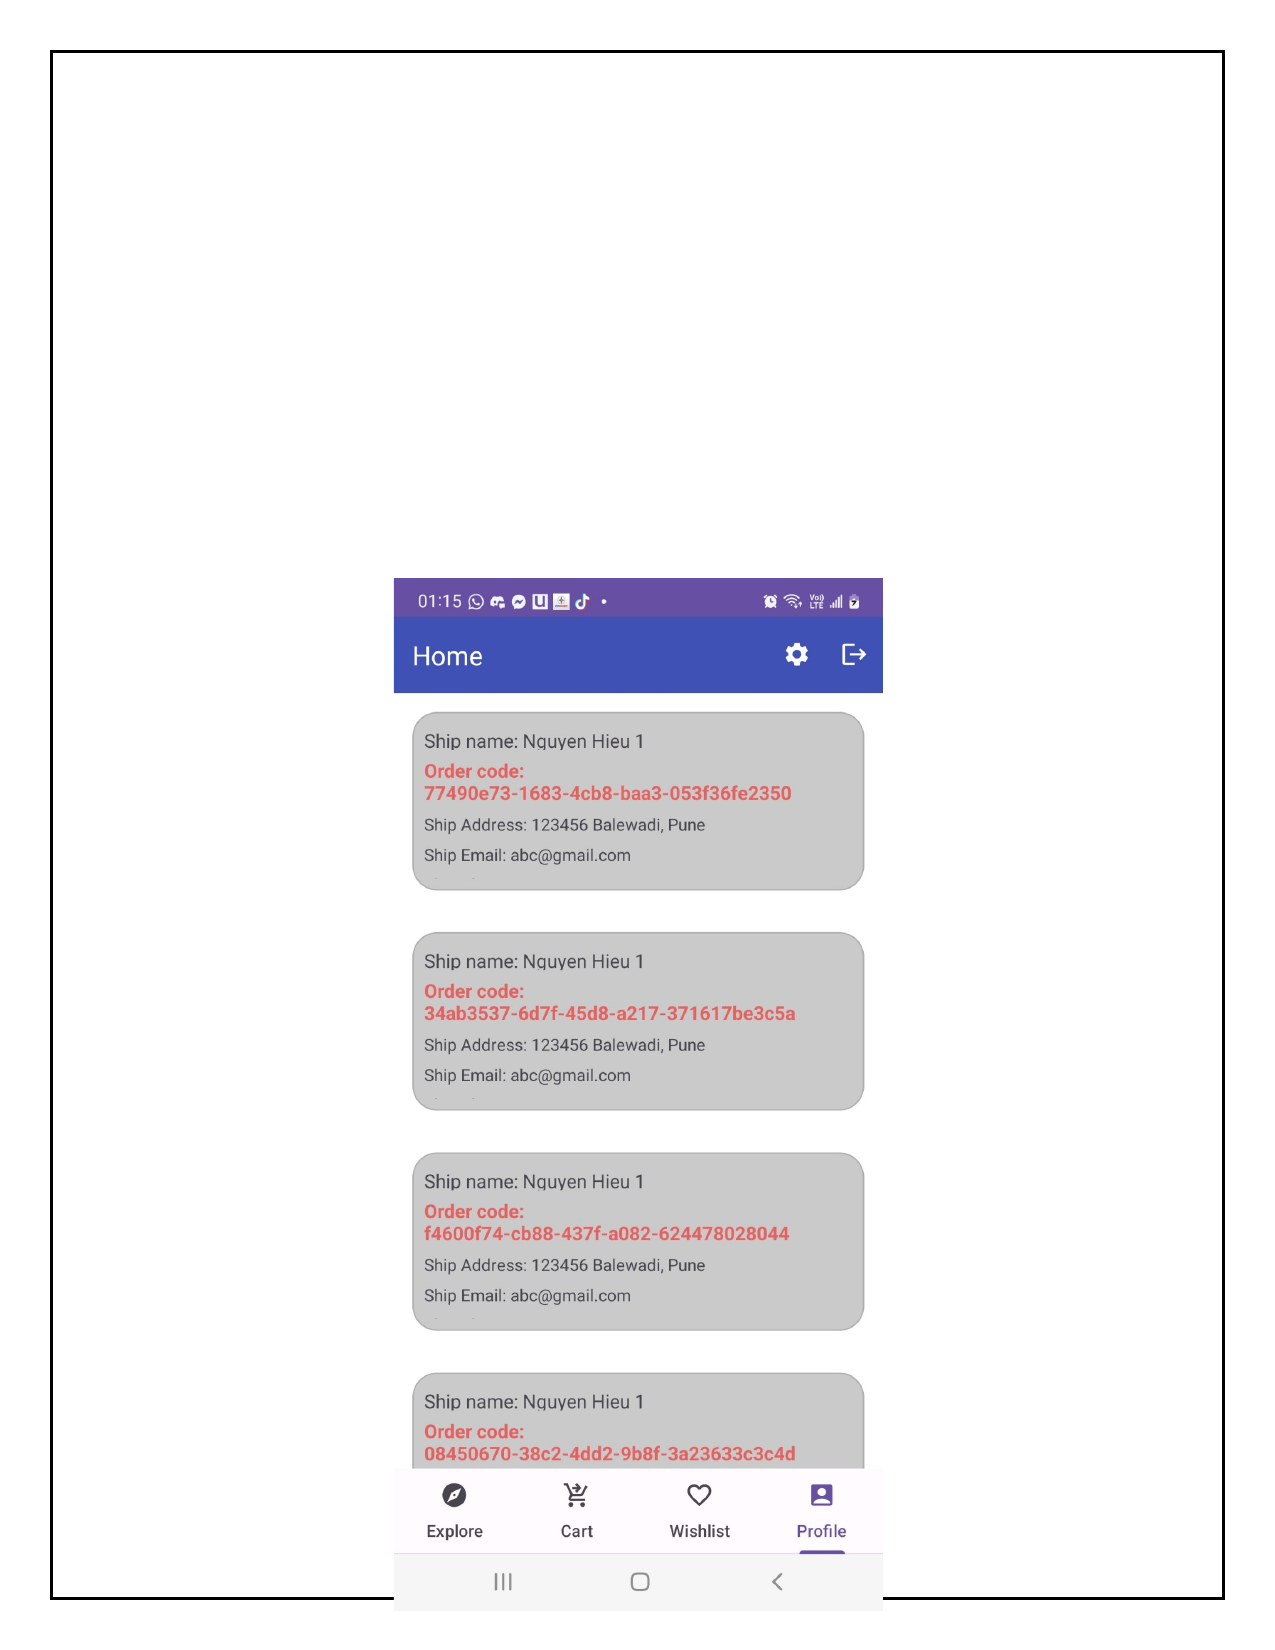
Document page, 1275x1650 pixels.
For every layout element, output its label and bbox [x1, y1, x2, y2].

picture [393, 578, 883, 1611]
